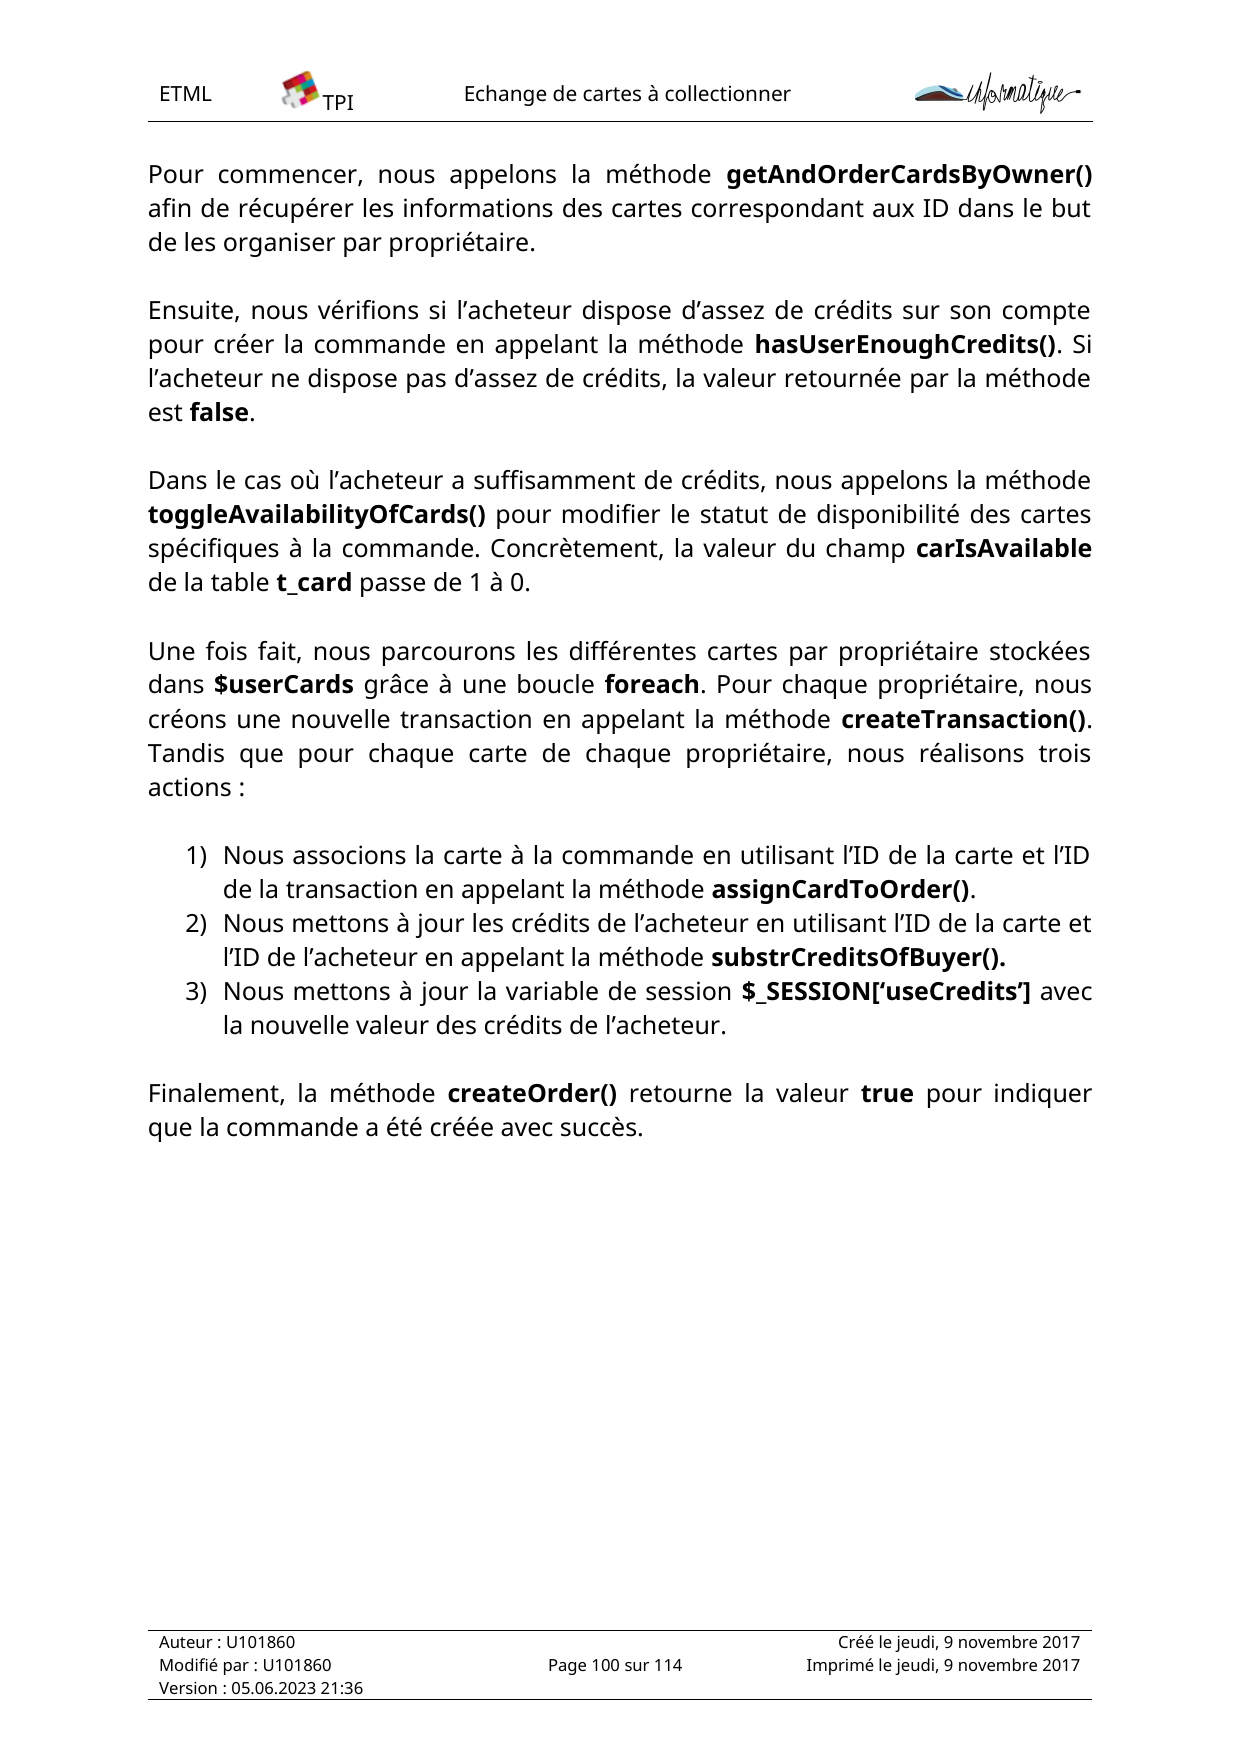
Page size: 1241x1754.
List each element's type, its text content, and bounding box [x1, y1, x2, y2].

list Nous associons la carte à la commande en utilisant l’ID de la carte et l’ID de la transaction en appelant la méthode assignCardToOrder(). [185, 837, 1092, 906]
text Dans le cas où l’acheteur a suffisamment de crédits, nous appelons la méthode toggleAvailabilityOfCards() pour modifier le statut de disponibilité des cartes spécifiques à la commande. Concrètement, la valeur du champ carIsAvailable de la table t_card passe de 1 à 0. [148, 463, 1092, 599]
text Finalement, la méthode createOrder() retourne la valeur true pour indiquer que la commande a été créée avec succès. [148, 1076, 1092, 1144]
list Nous mettons à jour les crédits de l’acheteur en utilisant l’ID de la carte et l’ID de l’acheteur en appelant la méthode substrCreditsOfBuyer(). [185, 906, 1092, 974]
picture [276, 69, 323, 111]
list Nous mettons à jour la variable de session $_SESSION[‘useCredits’] avec la nouvelle valeur des crédits de l’acheteur. [185, 974, 1092, 1042]
text Une fois fait, nous parcourons les différentes cartes par propriétaire stockées dans $userCards grâce à une boucle foreach. Pour chaque propriétaire, nous créons une nouvelle transaction en appelant la méthode createTransaction(). Tandis que pour chaque carte de chaque propriétaire, nous réalisons trois actions : [148, 633, 1092, 803]
text Pour commencer, nous appelons la méthode getAndOrderCardsByOwner() afin de récupérer les informations des cartes correspondant aux ID dans le but de les organiser par propriétaire. [148, 156, 1092, 258]
text Ensuite, nous vérifions si l’acheteur dispose d’assez de crédits sur son compte pour créer la commande en appelant la méthode hasUserEnoughCredits(). Si l’acheteur ne dispose pas d’assez de crédits, la valeur retournée par la méthode est false. [148, 292, 1092, 429]
